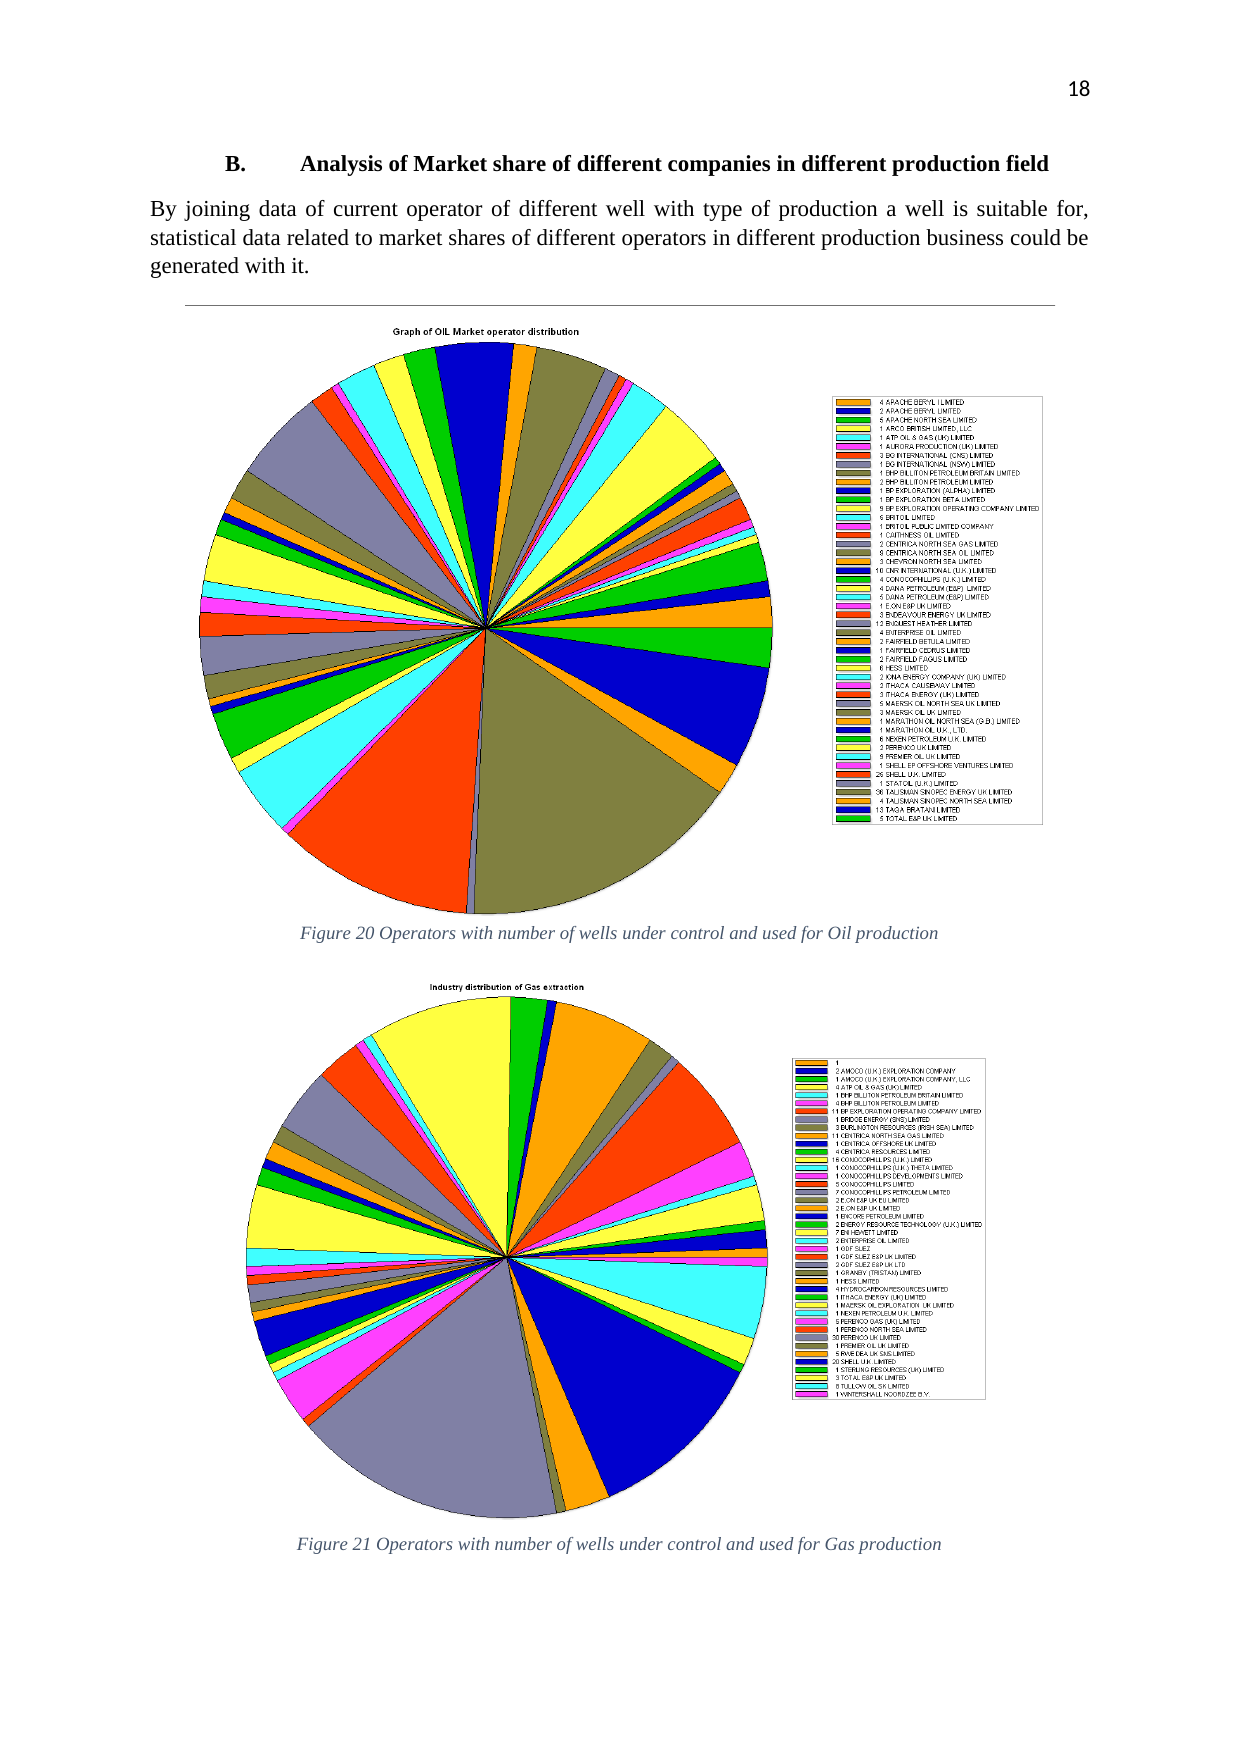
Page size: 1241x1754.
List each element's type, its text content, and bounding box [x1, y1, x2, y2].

text By joining data of current operator of different well with type of production a well is suitable for, statistical data related to market shares of different operators in different production business could be generated with it. [150, 195, 1090, 278]
picture [185, 305, 1055, 919]
text Figure 21 Operators with number of wells under control and used for Gas production [150, 1533, 1090, 1554]
picture [237, 968, 1003, 1530]
list Analysis of Market share of different companies in different production field [225, 150, 1090, 176]
text Figure 20 Operators with number of wells under control and used for Oil production [150, 922, 1090, 943]
